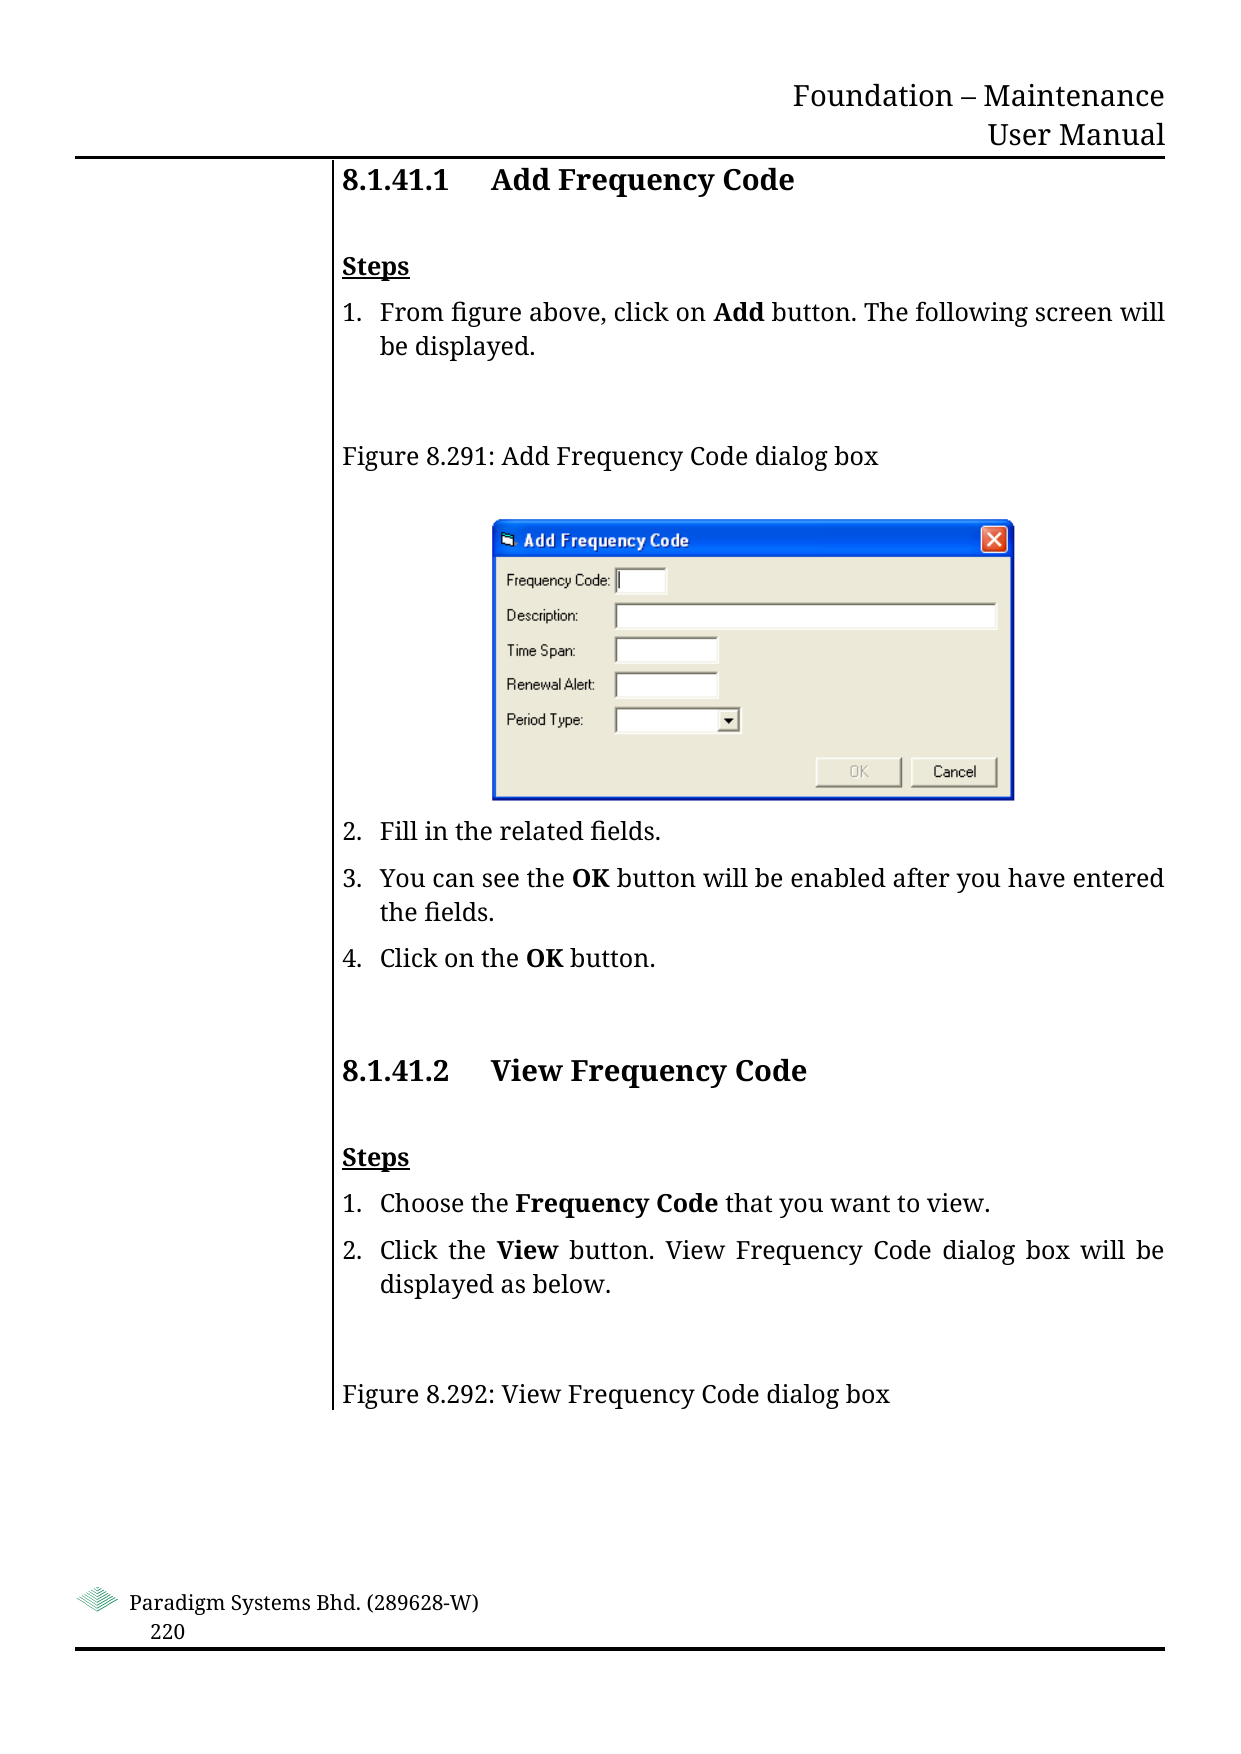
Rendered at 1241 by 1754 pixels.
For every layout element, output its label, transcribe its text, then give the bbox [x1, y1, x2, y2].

subtitle Add Frequency Code [332, 159, 1165, 199]
list Choose the Frequency Code that you want to view. [334, 1186, 1165, 1220]
list Click on the OK button. [334, 941, 1165, 975]
subtitle View Frequency Code [334, 1051, 1165, 1090]
list Click the View button. View Frequency Code dialog box will be displayed as below. [334, 1232, 1165, 1301]
picture [75, 1587, 119, 1612]
text Steps [334, 1139, 1165, 1173]
text Steps [334, 248, 1165, 282]
picture [491, 518, 1017, 802]
text Figure 8.292: View Frequency Code dialog box [334, 1376, 1165, 1410]
list Fill in the related fields. [334, 814, 1165, 848]
text Figure 8.291: Add Frequency Code dialog box [334, 439, 1165, 473]
list You can see the OK button will be enabled after you have entered the fields. [334, 860, 1165, 928]
list From figure above, click on Add button. The following screen will be displayed. [334, 295, 1165, 363]
